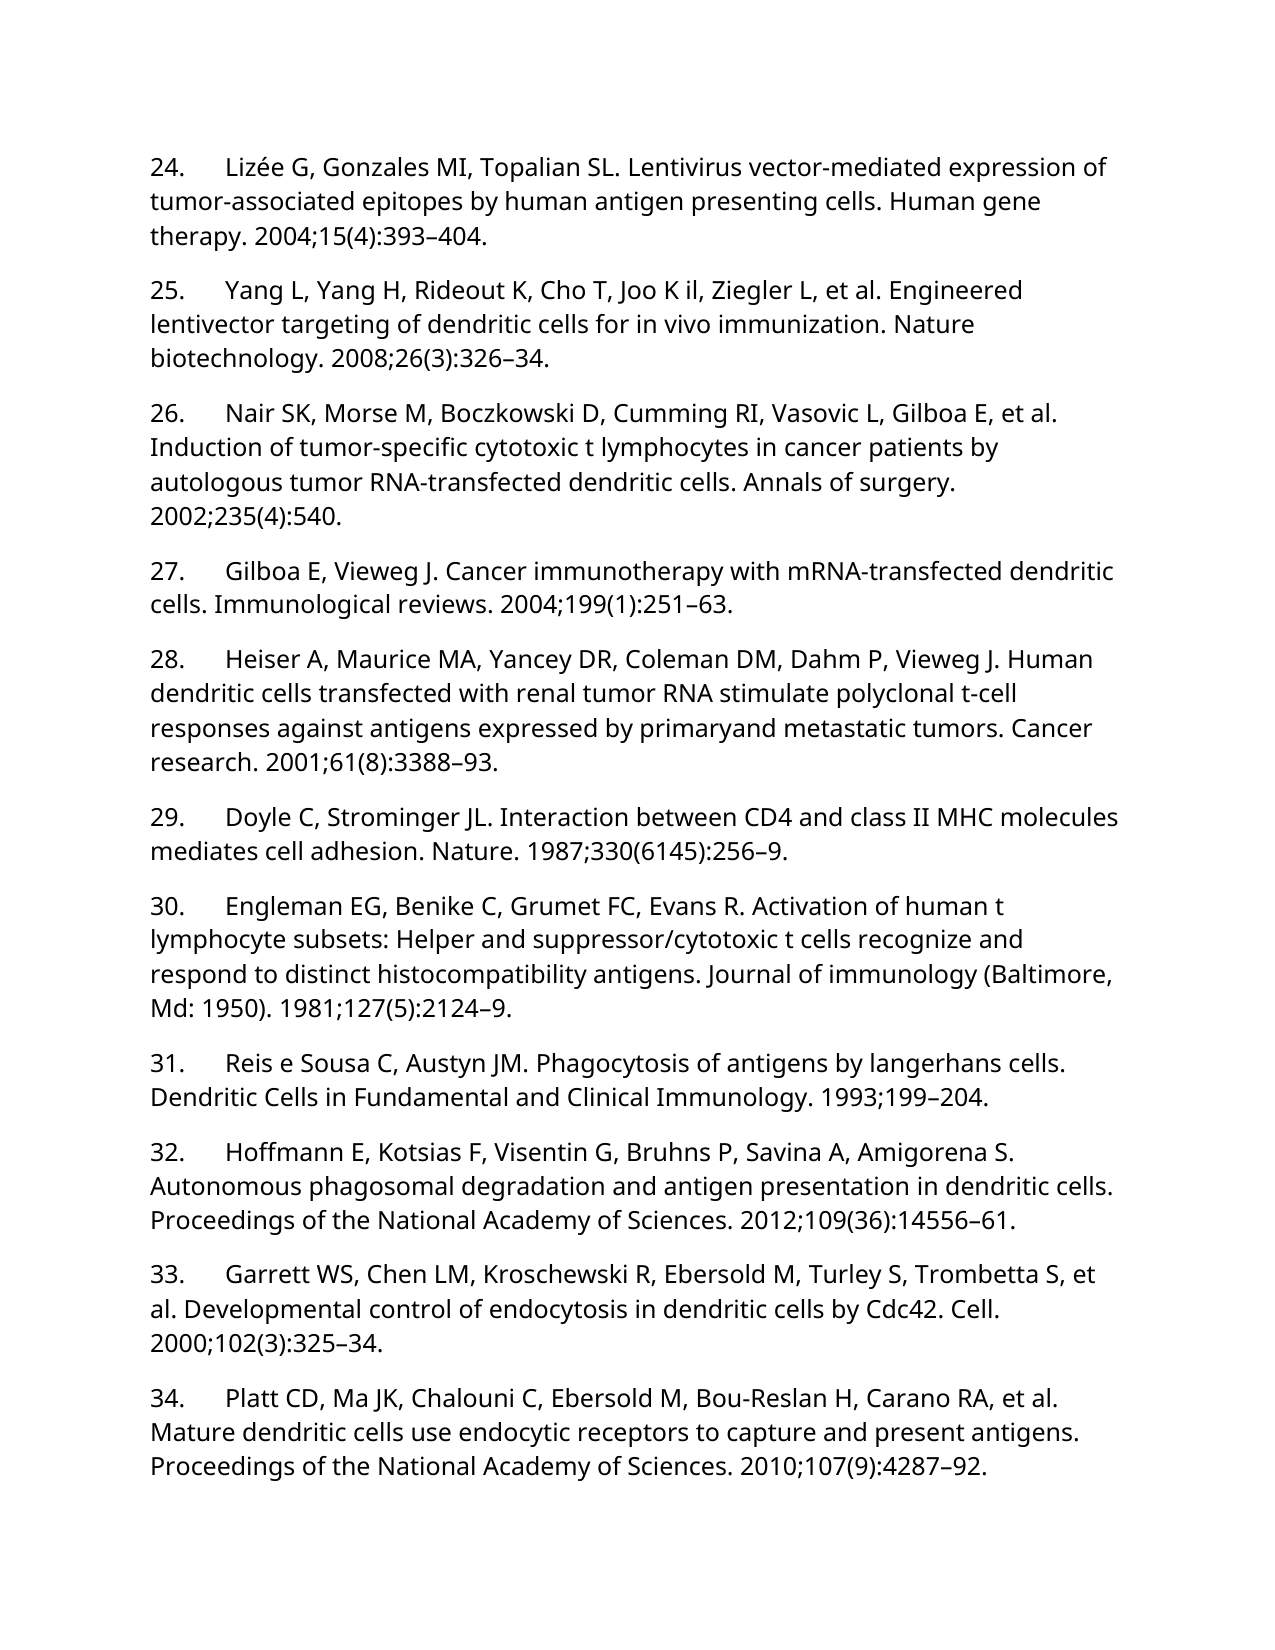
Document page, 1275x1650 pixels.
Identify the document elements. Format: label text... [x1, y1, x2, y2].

text 30. Engleman EG, Benike C, Grumet FC, Evans R. Activation of human t lymphocyte subsets: Helper and suppressor/cytotoxic t cells recognize and respond to distinct histocompatibility antigens. Journal of immunology (Baltimore, Md: 1950). 1981;127(5):2124–9. [150, 888, 1125, 1024]
text 27. Gilboa E, Vieweg J. Cancer immunotherapy with mRNA-transfected dendritic cells. Immunological reviews. 2004;199(1):251–63. [150, 553, 1125, 621]
text 25. Yang L, Yang H, Rideout K, Cho T, Joo K il, Ziegler L, et al. Engineered lentivector targeting of dendritic cells for in vivo immunization. Nature biotechnology. 2008;26(3):326–34. [150, 273, 1125, 375]
text 26. Nair SK, Morse M, Boczkowski D, Cumming RI, Vasovic L, Gilboa E, et al. Induction of tumor-specific cytotoxic t lymphocytes in cancer patients by autologous tumor RNA-transfected dendritic cells. Annals of surgery. 2002;235(4):540. [150, 396, 1125, 532]
text 32. Hoffmann E, Kotsias F, Visentin G, Bruhns P, Savina A, Amigorena S. Autonomous phagosomal degradation and antigen presentation in dendritic cells. Proceedings of the National Academy of Sciences. 2012;109(36):14556–61. [150, 1134, 1125, 1236]
text 29. Doyle C, Strominger JL. Interaction between CD4 and class II MHC molecules mediates cell adhesion. Nature. 1987;330(6145):256–9. [150, 799, 1125, 867]
text 31. Reis e Sousa C, Austyn JM. Phagocytosis of antigens by langerhans cells. Dendritic Cells in Fundamental and Clinical Immunology. 1993;199–204. [150, 1045, 1125, 1113]
text 33. Garrett WS, Chen LM, Kroschewski R, Ebersold M, Turley S, Trombetta S, et al. Developmental control of endocytosis in dendritic cells by Cdc42. Cell. 2000;102(3):325–34. [150, 1257, 1125, 1359]
text 24. Lizée G, Gonzales MI, Topalian SL. Lentivirus vector-mediated expression of tumor-associated epitopes by human antigen presenting cells. Human gene therapy. 2004;15(4):393–404. [150, 150, 1125, 252]
text 28. Heiser A, Maurice MA, Yancey DR, Coleman DM, Dahm P, Vieweg J. Human dendritic cells transfected with renal tumor RNA stimulate polyclonal t-cell responses against antigens expressed by primaryand metastatic tumors. Cancer research. 2001;61(8):3388–93. [150, 642, 1125, 778]
text 34. Platt CD, Ma JK, Chalouni C, Ebersold M, Bou-Reslan H, Carano RA, et al. Mature dendritic cells use endocytic receptors to capture and present antigens. Proceedings of the National Academy of Sciences. 2010;107(9):4287–92. [150, 1380, 1125, 1482]
